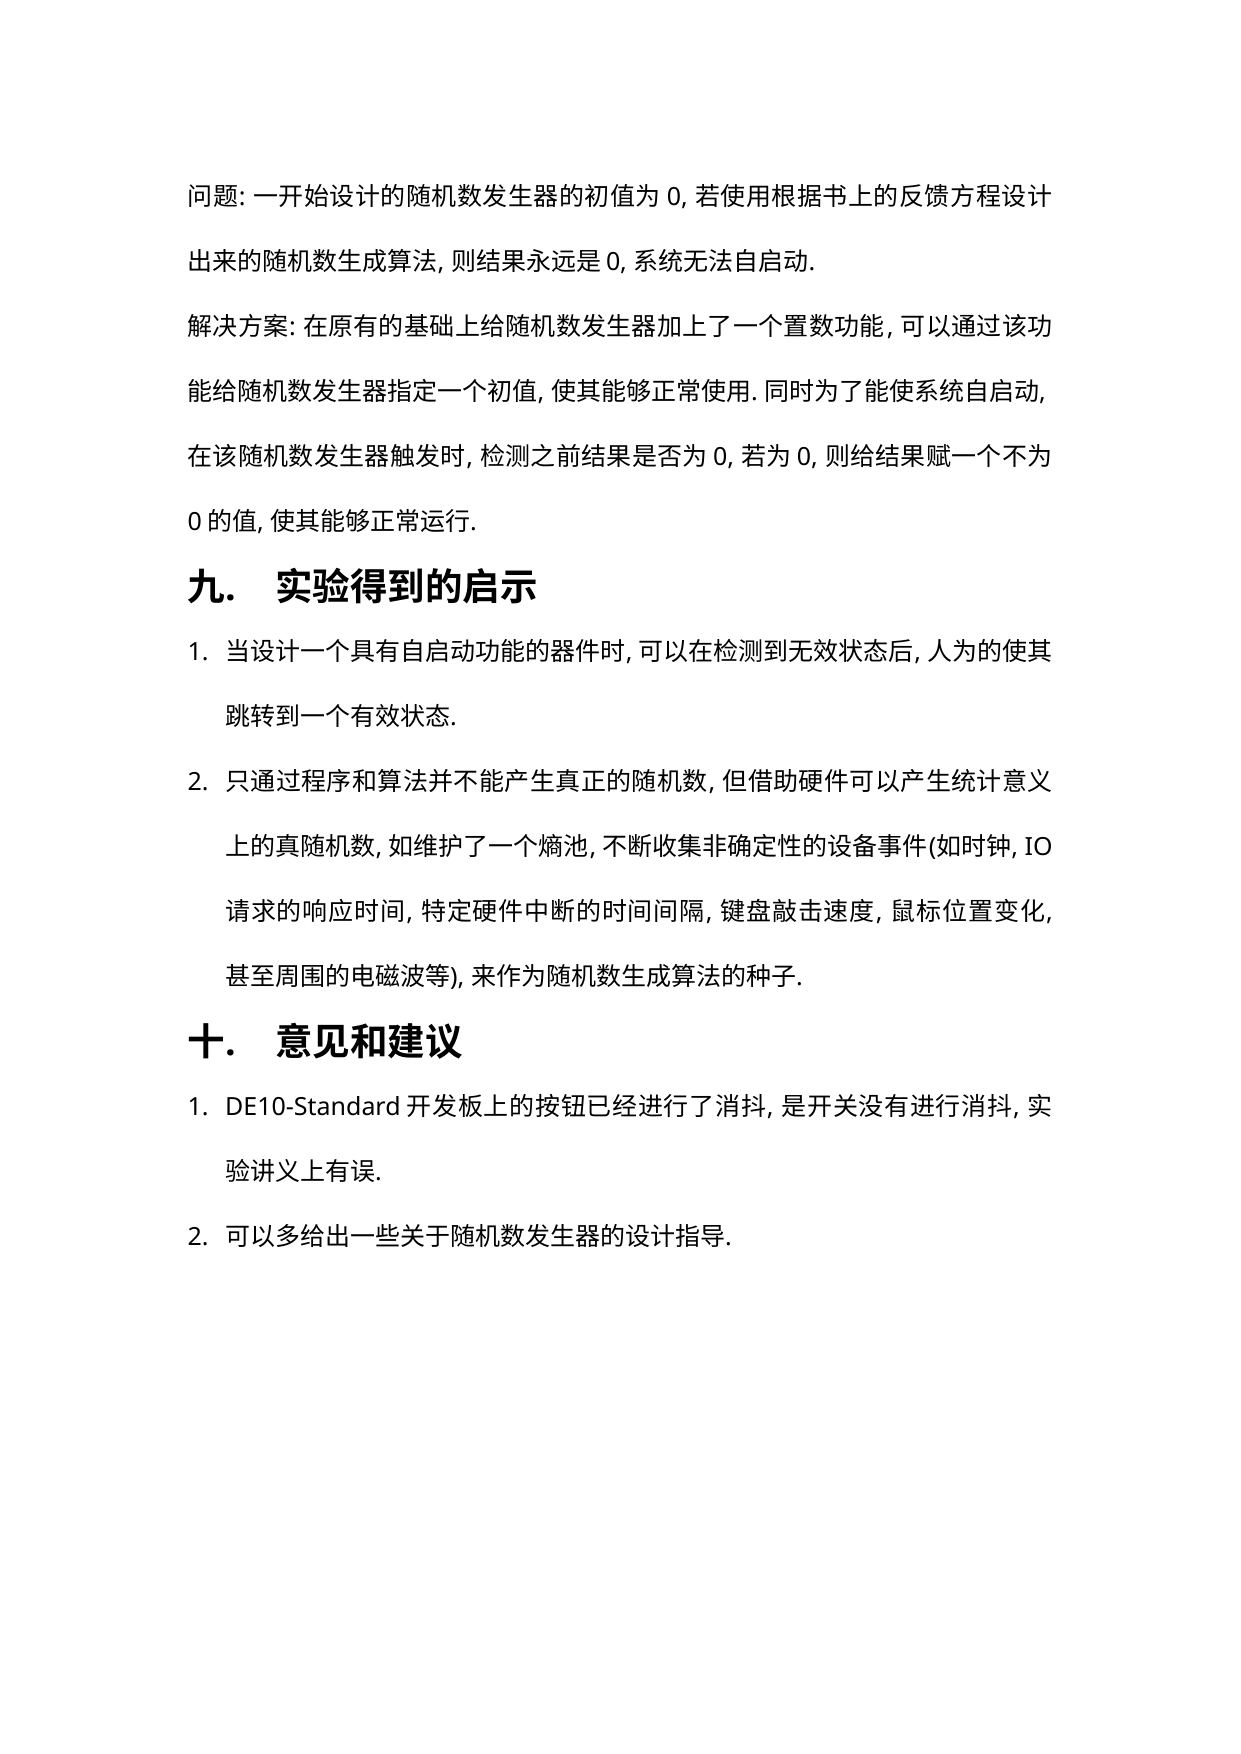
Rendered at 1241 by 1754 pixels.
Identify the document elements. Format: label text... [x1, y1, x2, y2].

text 解决方案: 在原有的基础上给随机数发生器加上了一个置数功能, 可以通过该功能给随机数发生器指定一个初值, 使其能够正常使用. 同时为了能使系统自启动, [187, 292, 1053, 422]
text 在该随机数发生器触发时, 检测之前结果是否为0, 若为0, 则给结果赋一个不为0的值, 使其能够正常运行. [187, 422, 1053, 552]
list 可以多给出一些关于随机数发生器的设计指导. [187, 1202, 1053, 1267]
text 问题: 一开始设计的随机数发生器的初值为0, 若使用根据书上的反馈方程设计出来的随机数生成算法, 则结果永远是0, 系统无法自启动. [187, 162, 1053, 292]
list DE10-Standard开发板上的按钮已经进行了消抖, 是开关没有进行消抖, 实验讲义上有误. [187, 1072, 1053, 1202]
list 实验得到的启示 [187, 552, 1053, 617]
list 当设计一个具有自启动功能的器件时, 可以在检测到无效状态后, 人为的使其跳转到一个有效状态. [187, 617, 1053, 747]
list 只通过程序和算法并不能产生真正的随机数, 但借助硬件可以产生统计意义上的真随机数, 如维护了一个熵池, 不断收集非确定性的设备事件(如时钟, IO请求的响应时间, 特定硬件中断的时间间隔, 键盘敲击速度, 鼠标位置变化, 甚至周围的电磁波等), 来作为随机数生成算法的种子. [187, 747, 1053, 1007]
list 意见和建议 [187, 1007, 1053, 1072]
